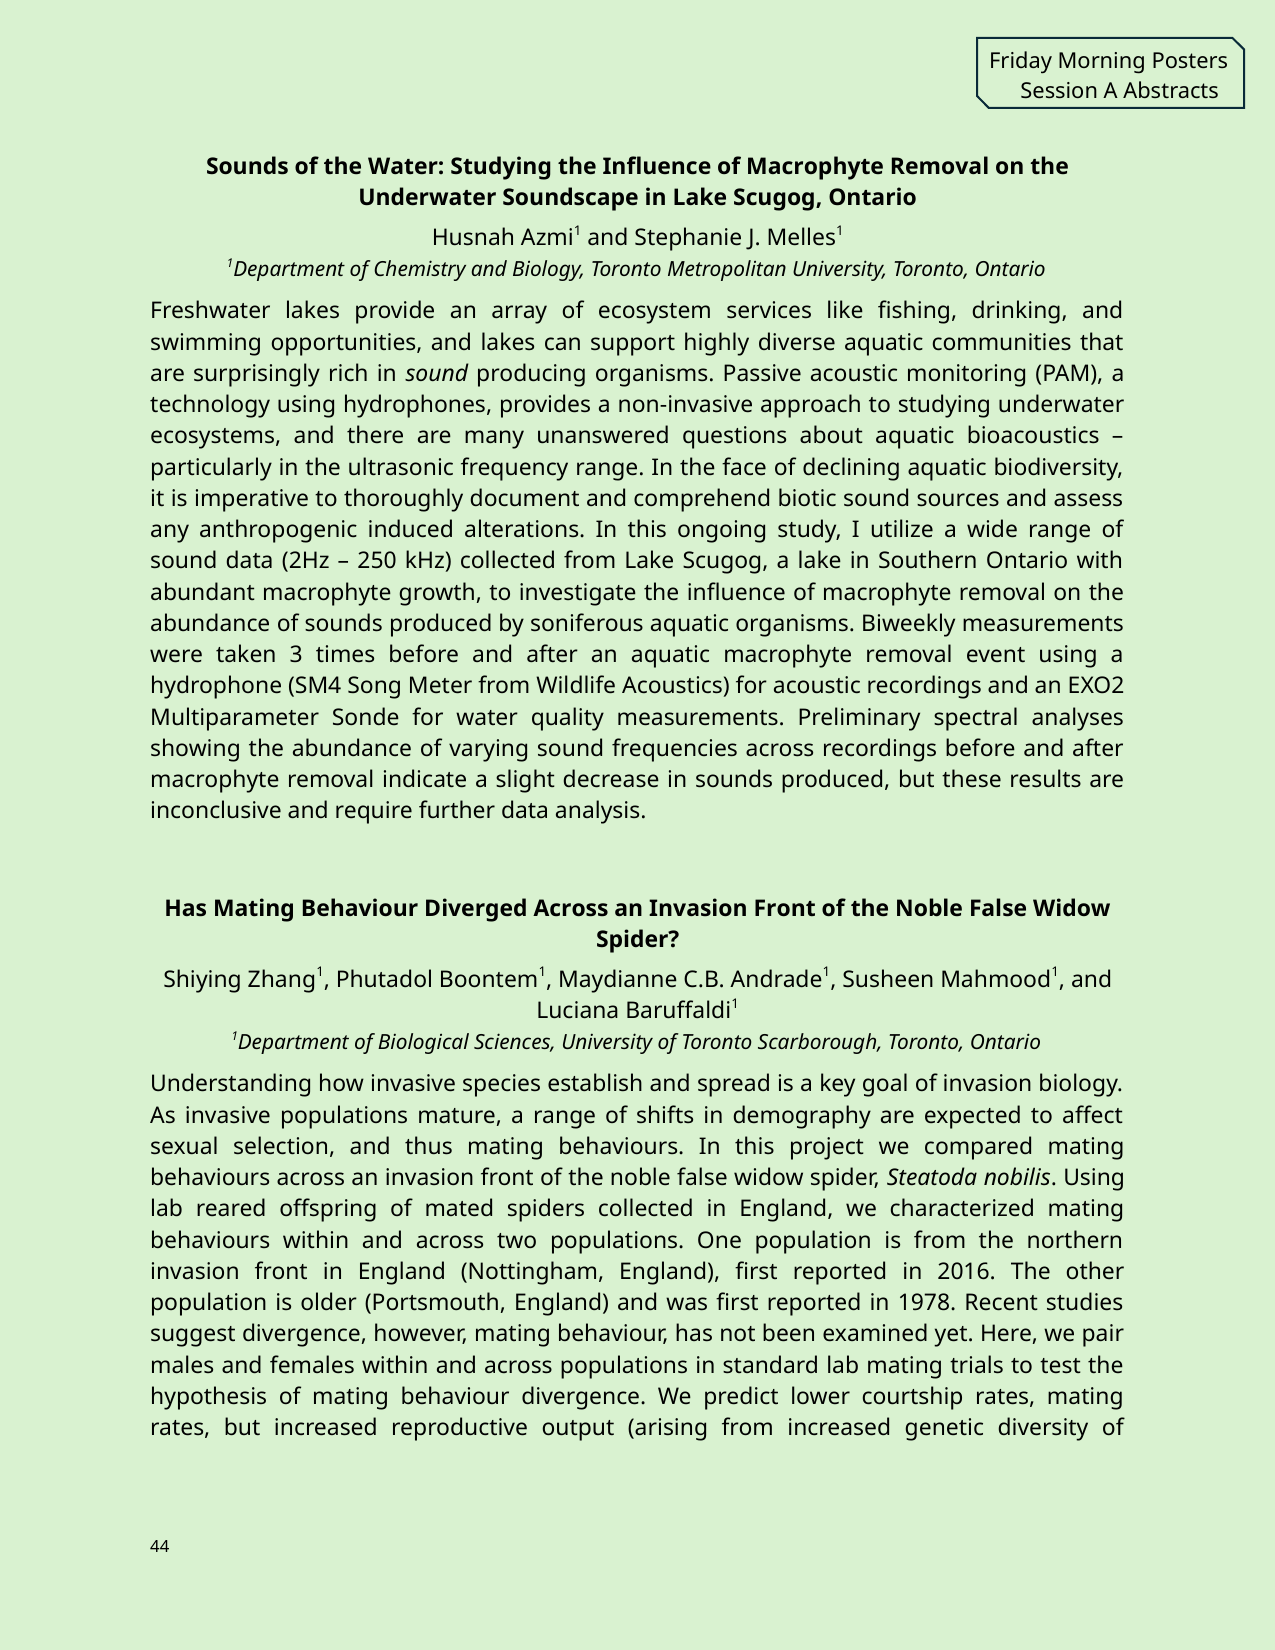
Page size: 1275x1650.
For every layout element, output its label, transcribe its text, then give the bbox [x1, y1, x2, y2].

text 1Department of Biological Sciences, University of Toronto Scarborough, Toronto, Ontario [150, 1029, 1125, 1055]
list Shiying Zhang1, Phutadol Boontem1, Maydianne C.B. Andrade1, Susheen Mahmood1, and Luciana Baruffaldi1 [150, 963, 1125, 1025]
title Sounds of the Water: Studying the Influence of Macrophyte Removal on the Underwater Soundscape in Lake Scugog, Ontario [150, 150, 1125, 212]
list Husnah Azmi1 and Stephanie J. Melles1 [150, 221, 1125, 252]
title Has Mating Behaviour Diverged Across an Invasion Front of the Noble False Widow Spider? [150, 892, 1125, 954]
text Freshwater lakes provide an array of ecosystem services like fishing, drinking, and swimming opportunities, and lakes can support highly diverse aquatic communities that are surprisingly rich in sound producing organisms. Passive acoustic monitoring (PAM), a technology using hydrophones, provides a non-invasive approach to studying underwater ecosystems, and there are many unanswered questions about aquatic bioacoustics – particularly in the ultrasonic frequency range. In the face of declining aquatic biodiversity, it is imperative to thoroughly document and comprehend biotic sound sources and assess any anthropogenic induced alterations. In this ongoing study, I utilize a wide range of sound data (2Hz – 250 kHz) collected from Lake Scugog, a lake in Southern Ontario with abundant macrophyte growth, to investigate the influence of macrophyte removal on the abundance of sounds produced by soniferous aquatic organisms. Biweekly measurements were taken 3 times before and after an aquatic macrophyte removal event using a hydrophone (SM4 Song Meter from Wildlife Acoustics) for acoustic recordings and an EXO2 Multiparameter Sonde for water quality measurements. Preliminary spectral analyses showing the abundance of varying sound frequencies across recordings before and after macrophyte removal indicate a slight decrease in sounds produced, but these results are inconclusive and require further data analysis. [150, 294, 1125, 826]
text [150, 1067, 1125, 1442]
text 1Department of Chemistry and Biology, Toronto Metropolitan University, Toronto, Ontario [150, 256, 1125, 282]
